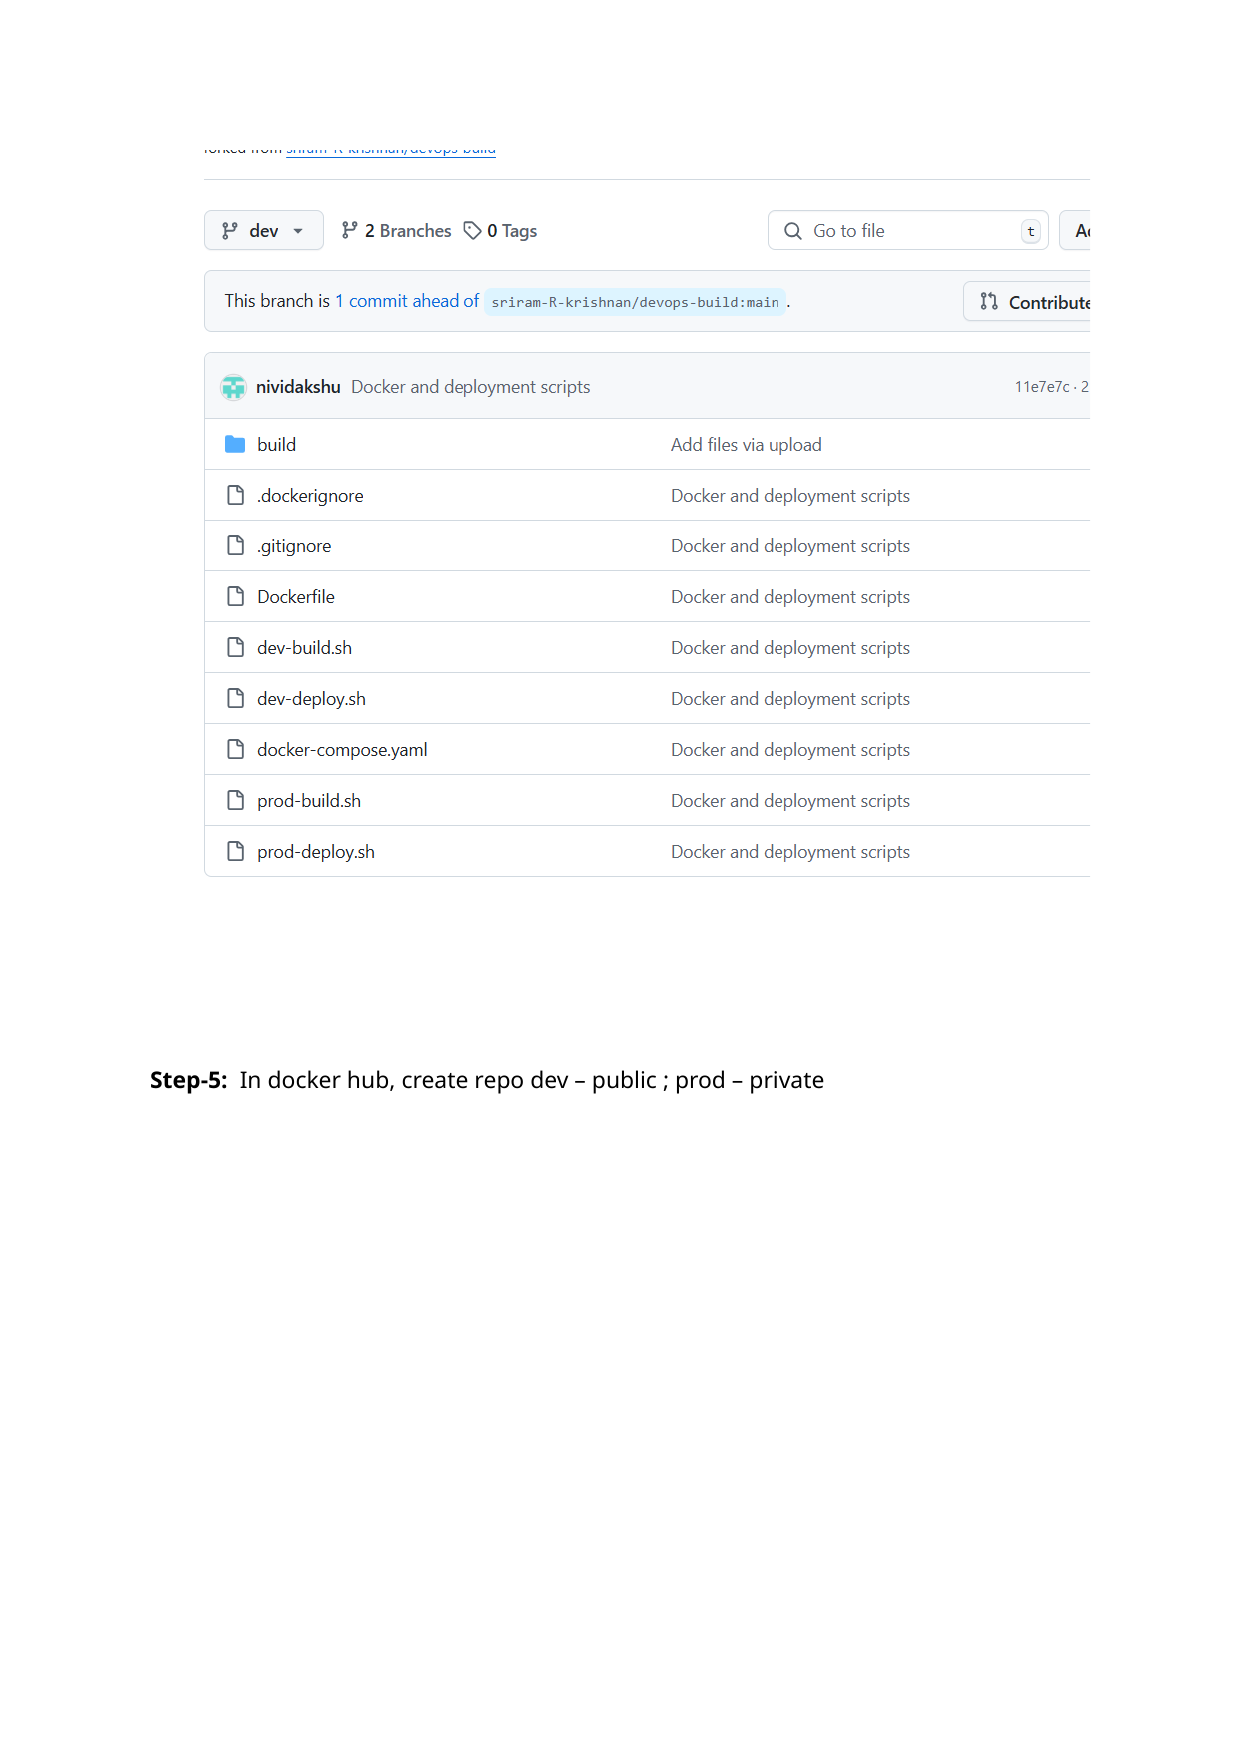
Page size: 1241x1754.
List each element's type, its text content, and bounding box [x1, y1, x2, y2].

text Step-5: In docker hub, create repo dev – public ; prod – private [150, 1064, 1090, 1096]
picture [150, 150, 1091, 894]
